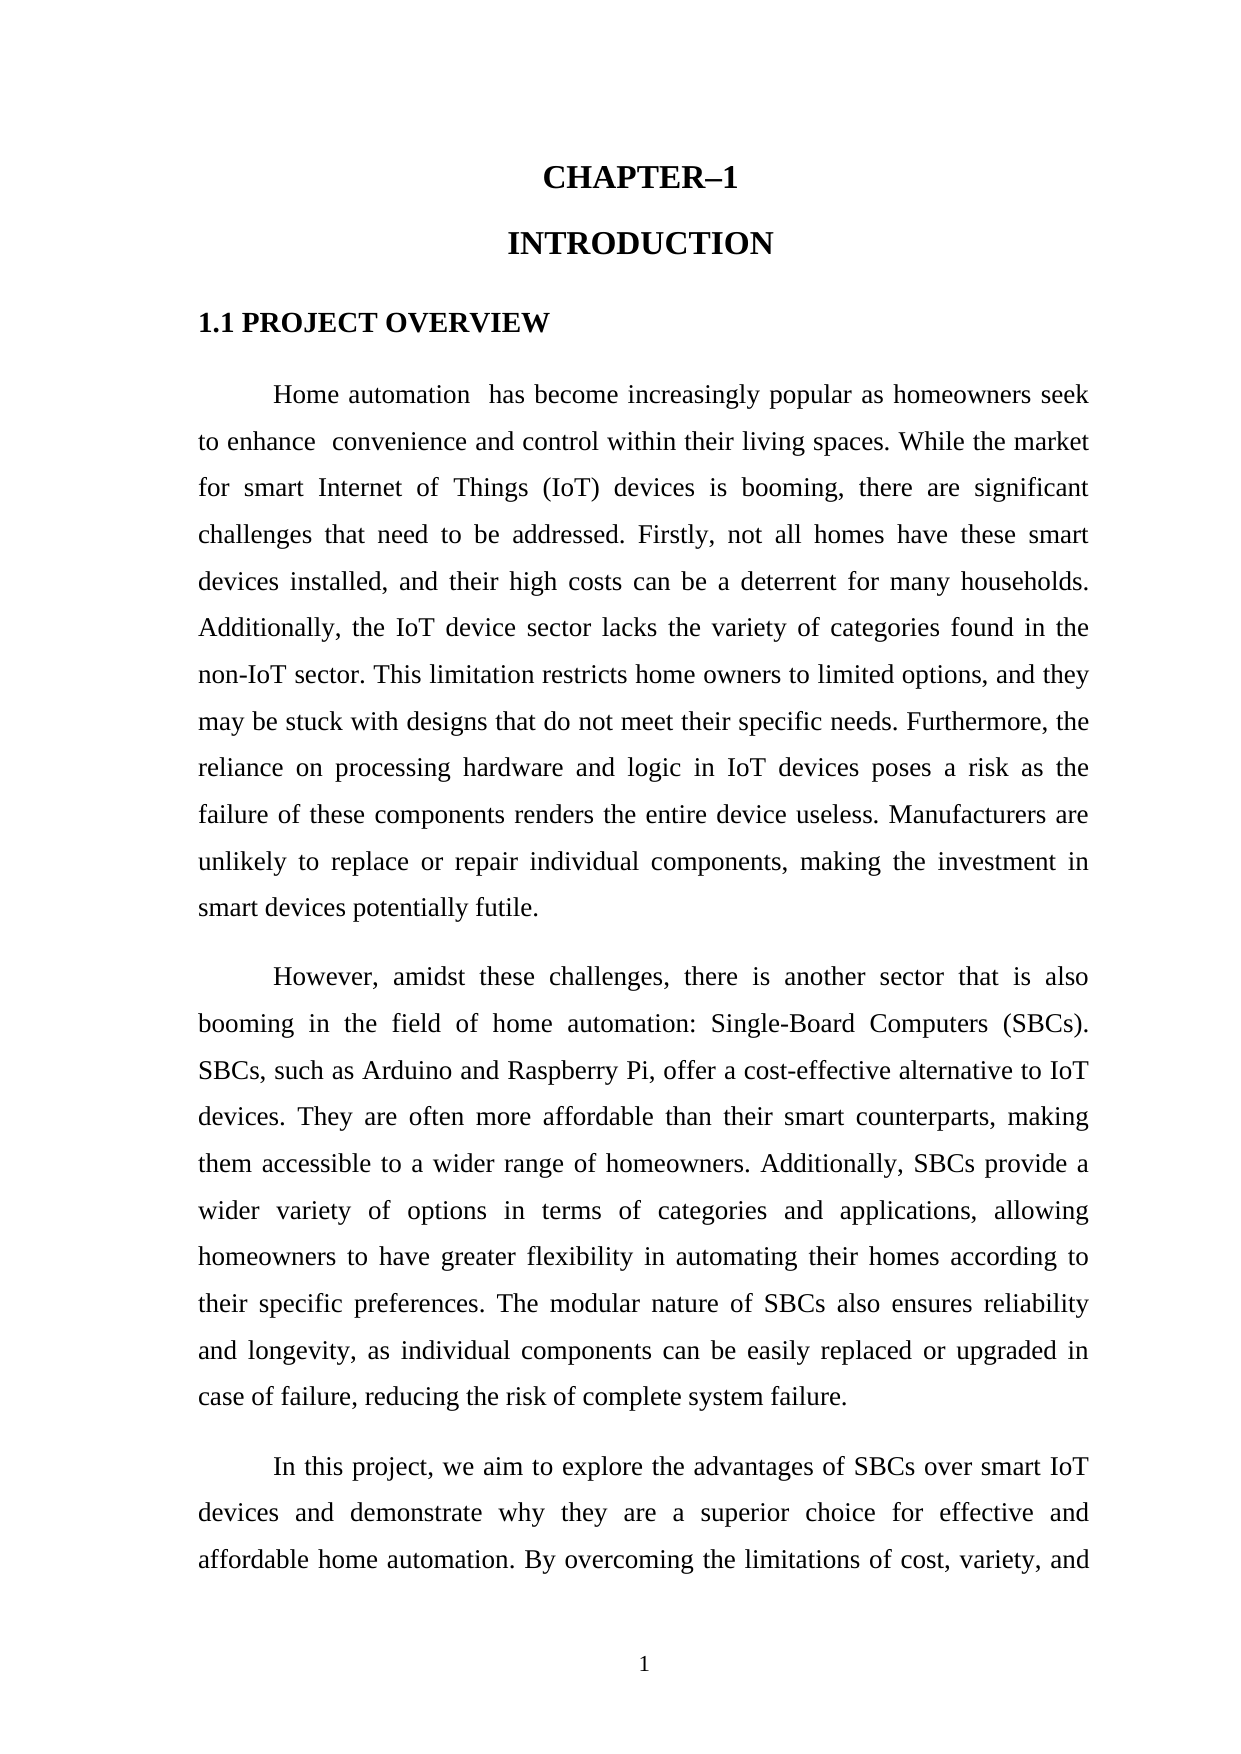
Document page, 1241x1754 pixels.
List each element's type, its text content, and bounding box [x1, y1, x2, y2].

subtitle CHAPTER–1 [197, 158, 1083, 196]
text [198, 1449, 1090, 1574]
text 1.1 PROJECT OVERVIEW [198, 305, 1090, 339]
subtitle INTRODUCTION [197, 223, 1083, 261]
text However, amidst these challenges, there is another sector that is also booming in the field of home automation: Single-Board Computers (SBCs). SBCs, such as Arduino and Raspberry Pi, offer a cost-effective alternative to IoT devices. They are often more affordable than their smart counterparts, making them accessible to a wider range of homeowners. Additionally, SBCs provide a wider variety of options in terms of categories and applications, allowing homeowners to have greater flexibility in automating their homes according to their specific preferences. The modular nature of SBCs also ensures reliability and longevity, as individual components can be easily replaced or upgraded in case of failure, reducing the risk of complete system failure. [198, 961, 1090, 1412]
text Home automation has become increasingly popular as homeowners seek to enhance convenience and control within their living spaces. While the market for smart Internet of Things (IoT) devices is booming, there are significant challenges that need to be addressed. Firstly, not all homes have these smart devices installed, and their high costs can be a deterrent for many households. Additionally, the IoT device sector lacks the variety of categories found in the non-IoT sector. This limitation restricts home owners to limited options, and they may be stuck with designs that do not meet their specific needs. Furthermore, the reliance on processing hardware and logic in IoT devices poses a risk as the failure of these components renders the entire device useless. Manufacturers are unlikely to replace or repair individual components, making the investment in smart devices potentially futile. [198, 378, 1090, 923]
